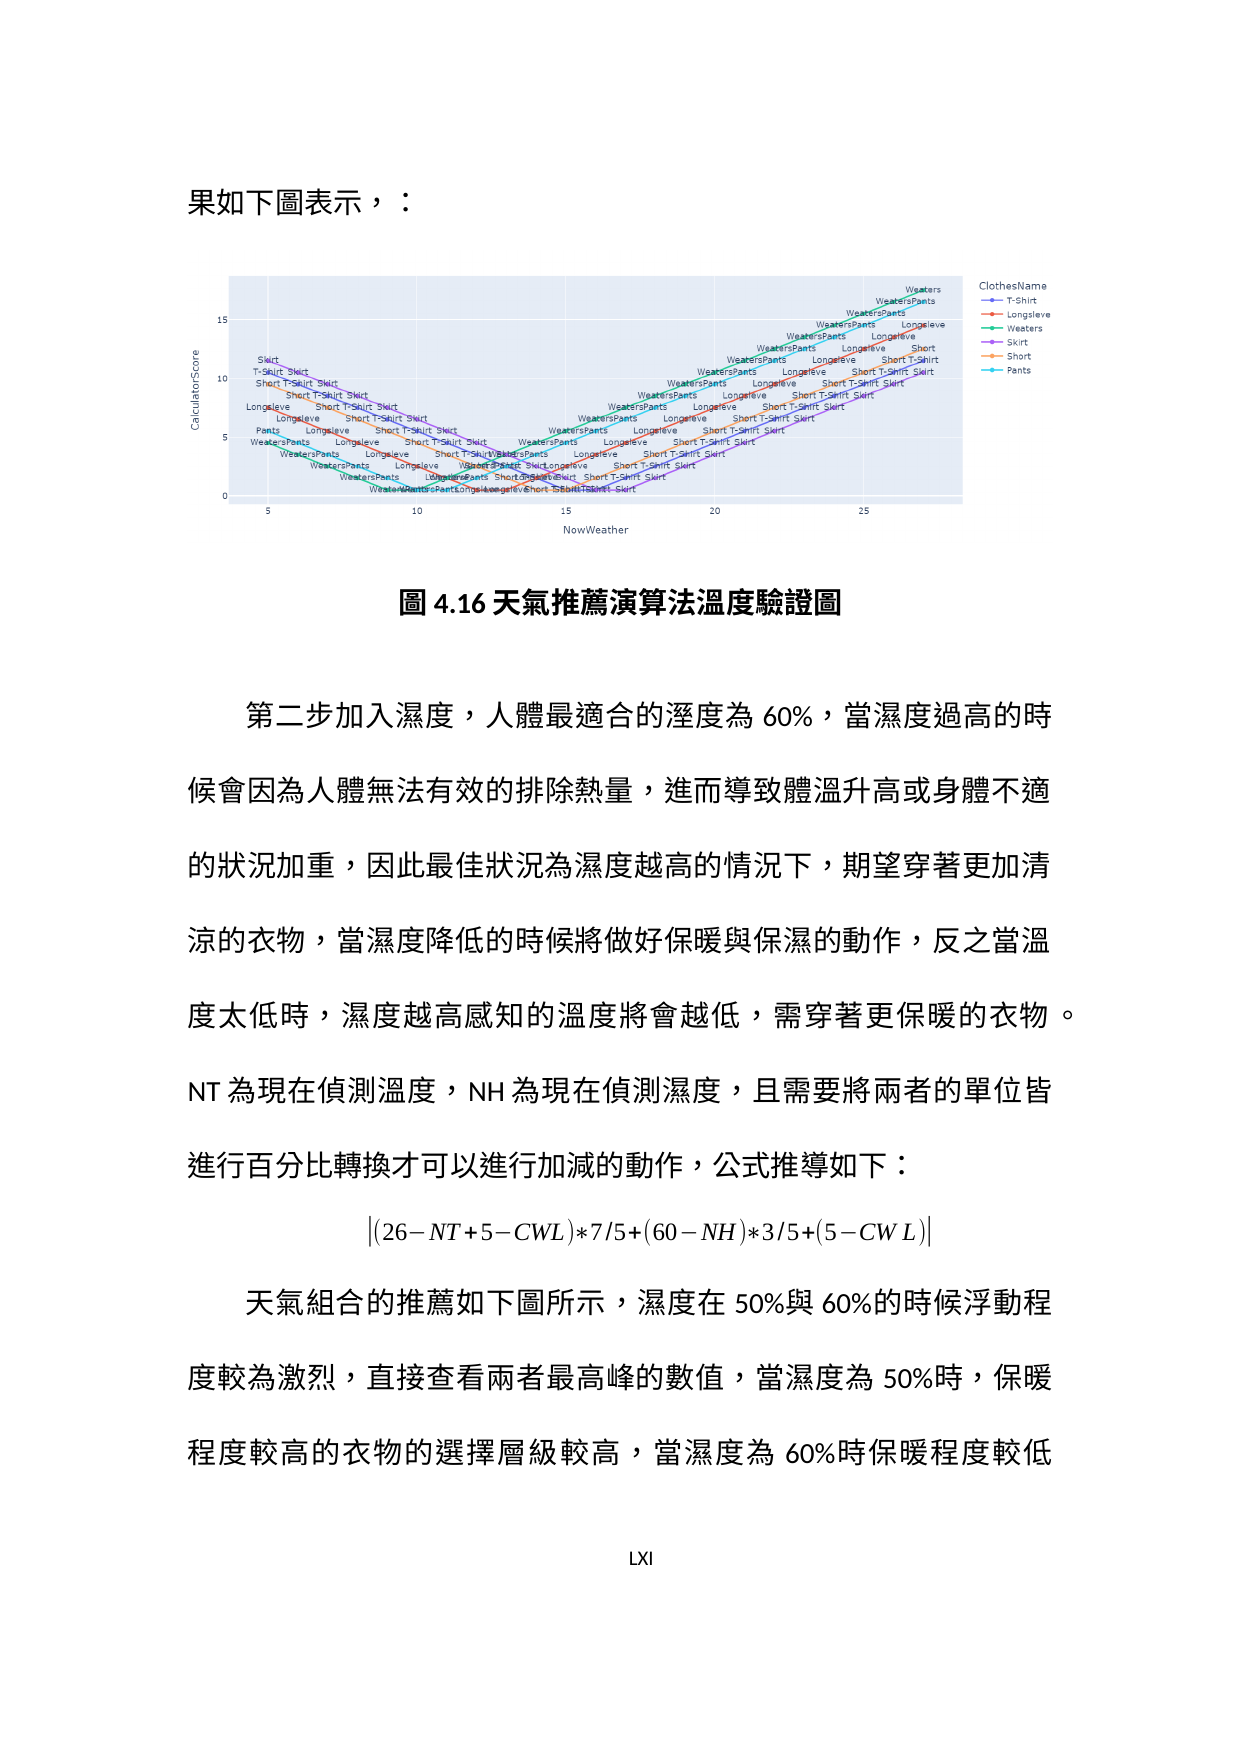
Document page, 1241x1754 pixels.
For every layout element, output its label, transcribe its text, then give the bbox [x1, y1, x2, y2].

picture [187, 250, 1053, 543]
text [187, 1263, 1053, 1488]
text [187, 163, 1053, 238]
text 第二步加入濕度，人體最適合的溼度為60%，當濕度過高的時候會因為人體無法有效的排除熱量，進而導致體溫升高或身體不適的狀況加重，因此最佳狀況為濕度越高的情況下，期望穿著更加清涼的衣物，當濕度降低的時候將做好保暖與保濕的動作，反之當溫度太低時，濕度越高感知的溫度將會越低，需穿著更保暖的衣物。NT為現在偵測溫度，NH為現在偵測濕度，且需要將兩者的單位皆進行百分比轉換才可以進行加減的動作，公式推導如下： [187, 676, 1053, 1201]
